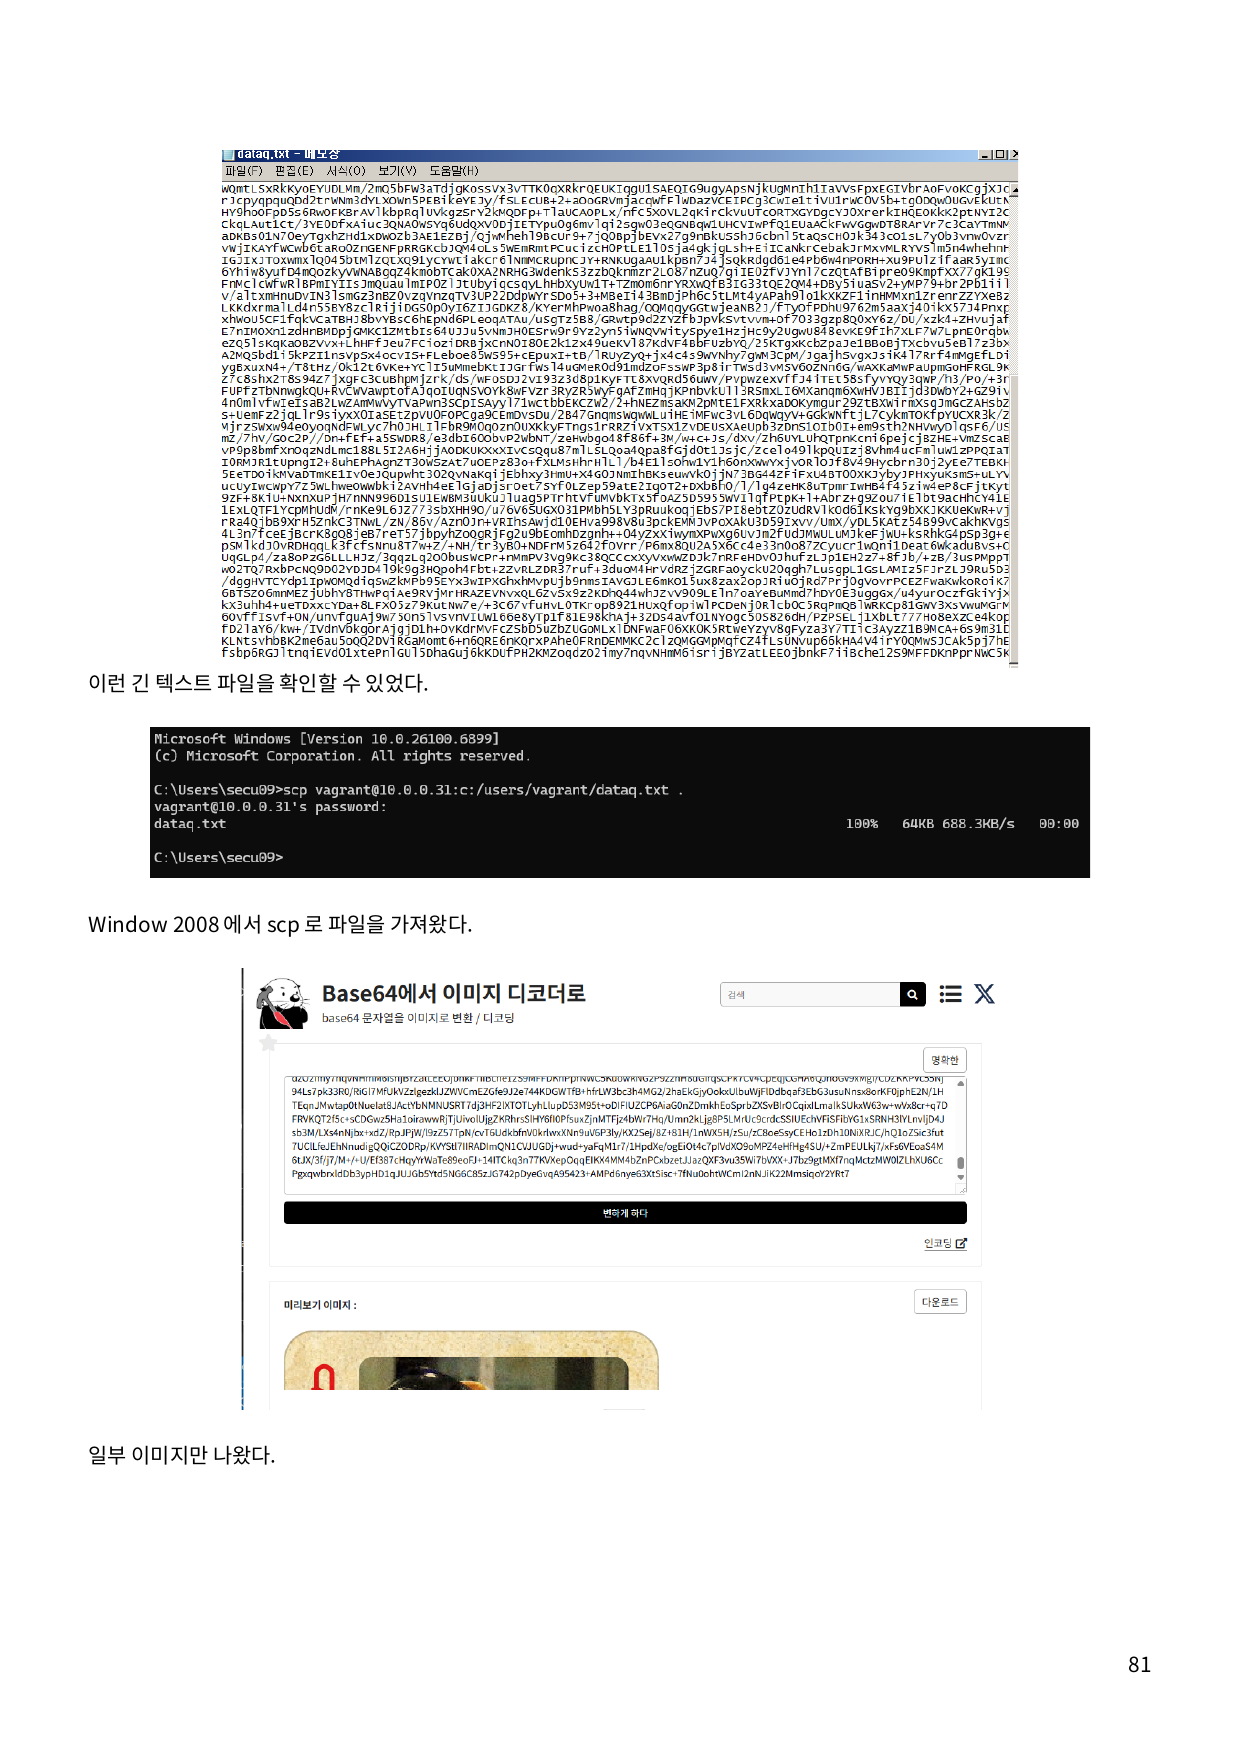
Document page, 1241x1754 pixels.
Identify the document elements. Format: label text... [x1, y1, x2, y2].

text 이런 긴 텍스트 파일을 확인할 수 있었다. [88, 667, 1152, 697]
picture [222, 150, 1019, 668]
text Window 2008에서 scp로 파일을 가져왔다. [88, 908, 1152, 938]
picture [241, 968, 999, 1410]
picture [150, 727, 1091, 878]
text 일부 이미지만 나왔다. [88, 1440, 1152, 1470]
